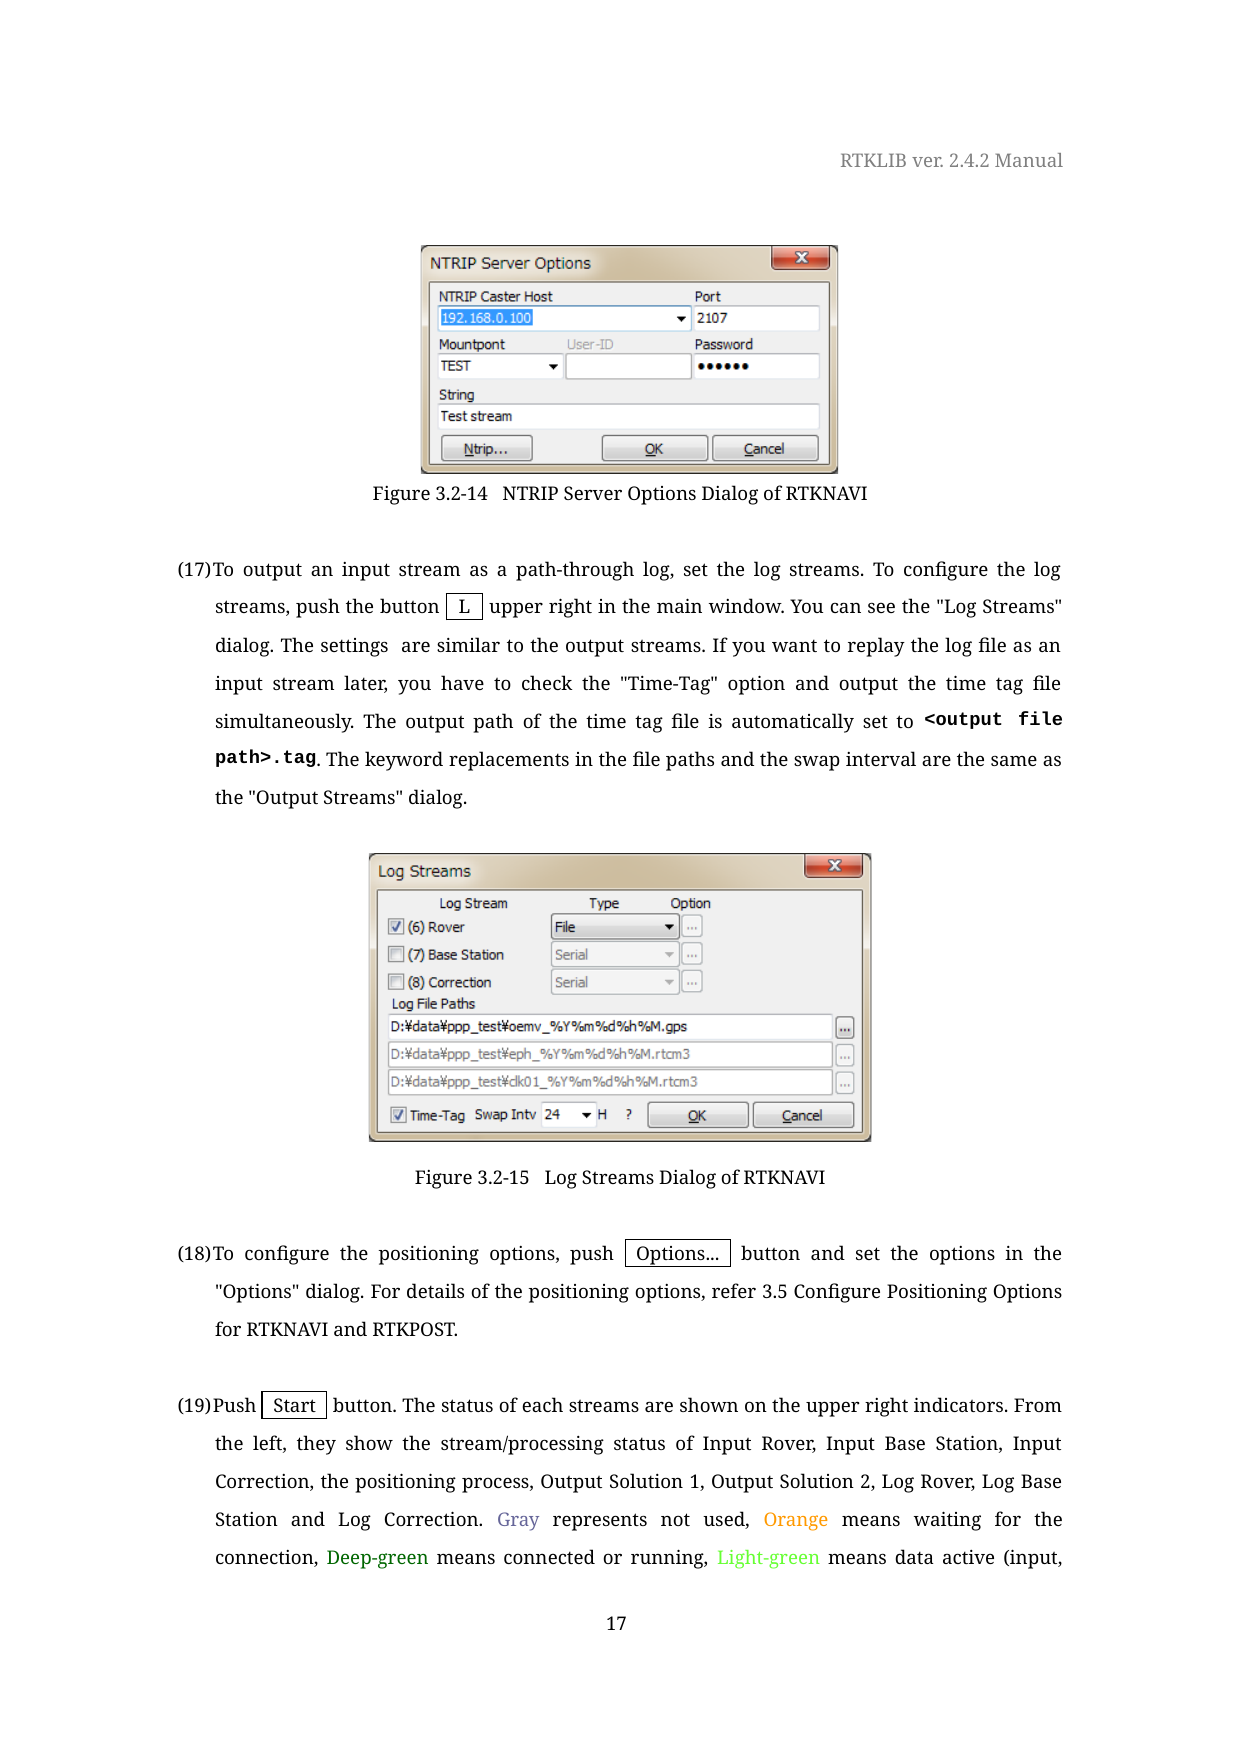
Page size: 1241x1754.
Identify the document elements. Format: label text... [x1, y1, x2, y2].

list To output an input stream as a path-through log, set the log streams. To configure the log streams, push the button L upper right in the main window. You can see the "Log Streams" dialog. The settings are similar to the output streams. If you want to replay the log file as an input stream later, you have to check the "Time-Tag" option and output the time tag file simultaneously. The output path of the time tag file is automatically set to <output file path>.tag. The keyword replacements in the file paths and the swap interval are the same as the "Output Streams" dialog. [177, 549, 1063, 854]
picture [368, 853, 872, 1142]
list To configure the positioning options, push Options... button and set the options in the "Options" dialog. For details of the positioning options, refer 3.5 Configure Positioning Options for RTKNAVI and RTKPOST. [177, 1234, 1063, 1348]
text Figure 3.2-15 Log Streams Dialog of RTKNAVI [177, 1158, 1063, 1196]
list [177, 1386, 1063, 1576]
picture [420, 245, 839, 474]
text Figure 3.2-14 NTRIP Server Options Dialog of RTKNAVI [177, 473, 1063, 512]
